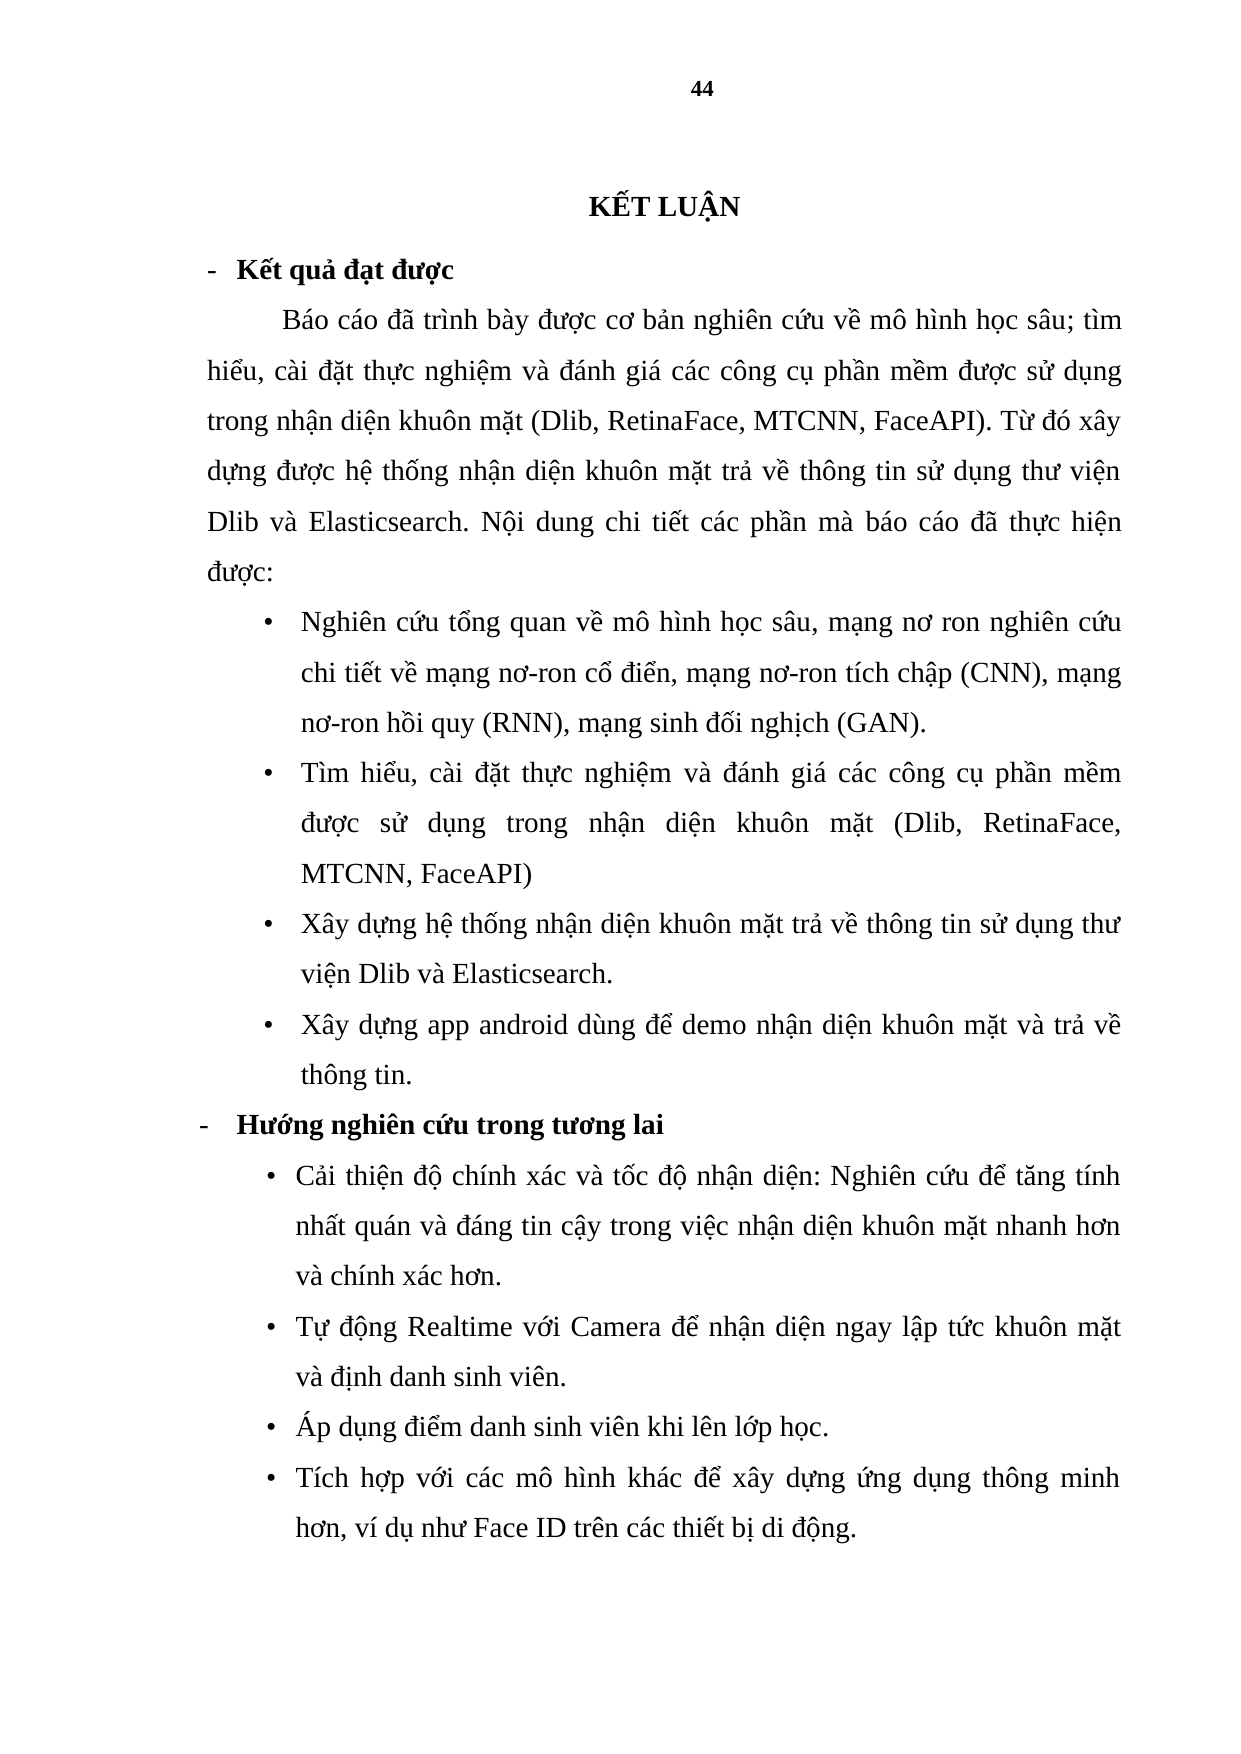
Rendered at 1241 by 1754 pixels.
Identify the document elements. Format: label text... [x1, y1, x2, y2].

list Hướng nghiên cứu trong tương lai [199, 1107, 1122, 1141]
subtitle KẾT LUẬN [207, 189, 1122, 223]
list Xây dựng hệ thống nhận diện khuôn mặt trả về thông tin sử dụng thư viện Dlib và Elasticsearch. [263, 906, 1122, 990]
list Tìm hiểu, cài đặt thực nghiệm và đánh giá các công cụ phần mềm được sử dụng trong nhận diện khuôn mặt (Dlib, RetinaFace, MTCNN, FaceAPI) [263, 755, 1122, 889]
list Áp dụng điểm danh sinh viên khi lên lớp học. [266, 1409, 1122, 1443]
list Nghiên cứu tổng quan về mô hình học sâu, mạng nơ ron nghiên cứu chi tiết về mạng nơ-ron cổ điển, mạng nơ-ron tích chập (CNN), mạng nơ-ron hồi quy (RNN), mạng sinh đối nghịch (GAN). [263, 604, 1122, 738]
list Cải thiện độ chính xác và tốc độ nhận diện: Nghiên cứu để tăng tính nhất quán và đáng tin cậy trong việc nhận diện khuôn mặt nhanh hơn và chính xác hơn. [266, 1158, 1122, 1292]
list Xây dựng app android dùng để demo nhận diện khuôn mặt và trả về thông tin. [263, 1007, 1122, 1091]
list Tự động Realtime với Camera để nhận diện ngay lập tức khuôn mặt và định danh sinh viên. [266, 1309, 1122, 1393]
text Báo cáo đã trình bày được cơ bản nghiên cứu về mô hình học sâu; tìm hiểu, cài đặt thực nghiệm và đánh giá các công cụ phần mềm được sử dụng trong nhận diện khuôn mặt (Dlib, RetinaFace, MTCNN, FaceAPI). Từ đó xây dựng được hệ thống nhận diện khuôn mặt trả về thông tin sử dụng thư viện Dlib và Elasticsearch. Nội dung chi tiết các phần mà báo cáo đã thực hiện được: [207, 302, 1122, 588]
list Tích hợp với các mô hình khác để xây dựng ứng dụng thông minh hơn, ví dụ như Face ID trên các thiết bị di động. [266, 1460, 1122, 1543]
list Kết quả đạt được [207, 252, 1122, 286]
